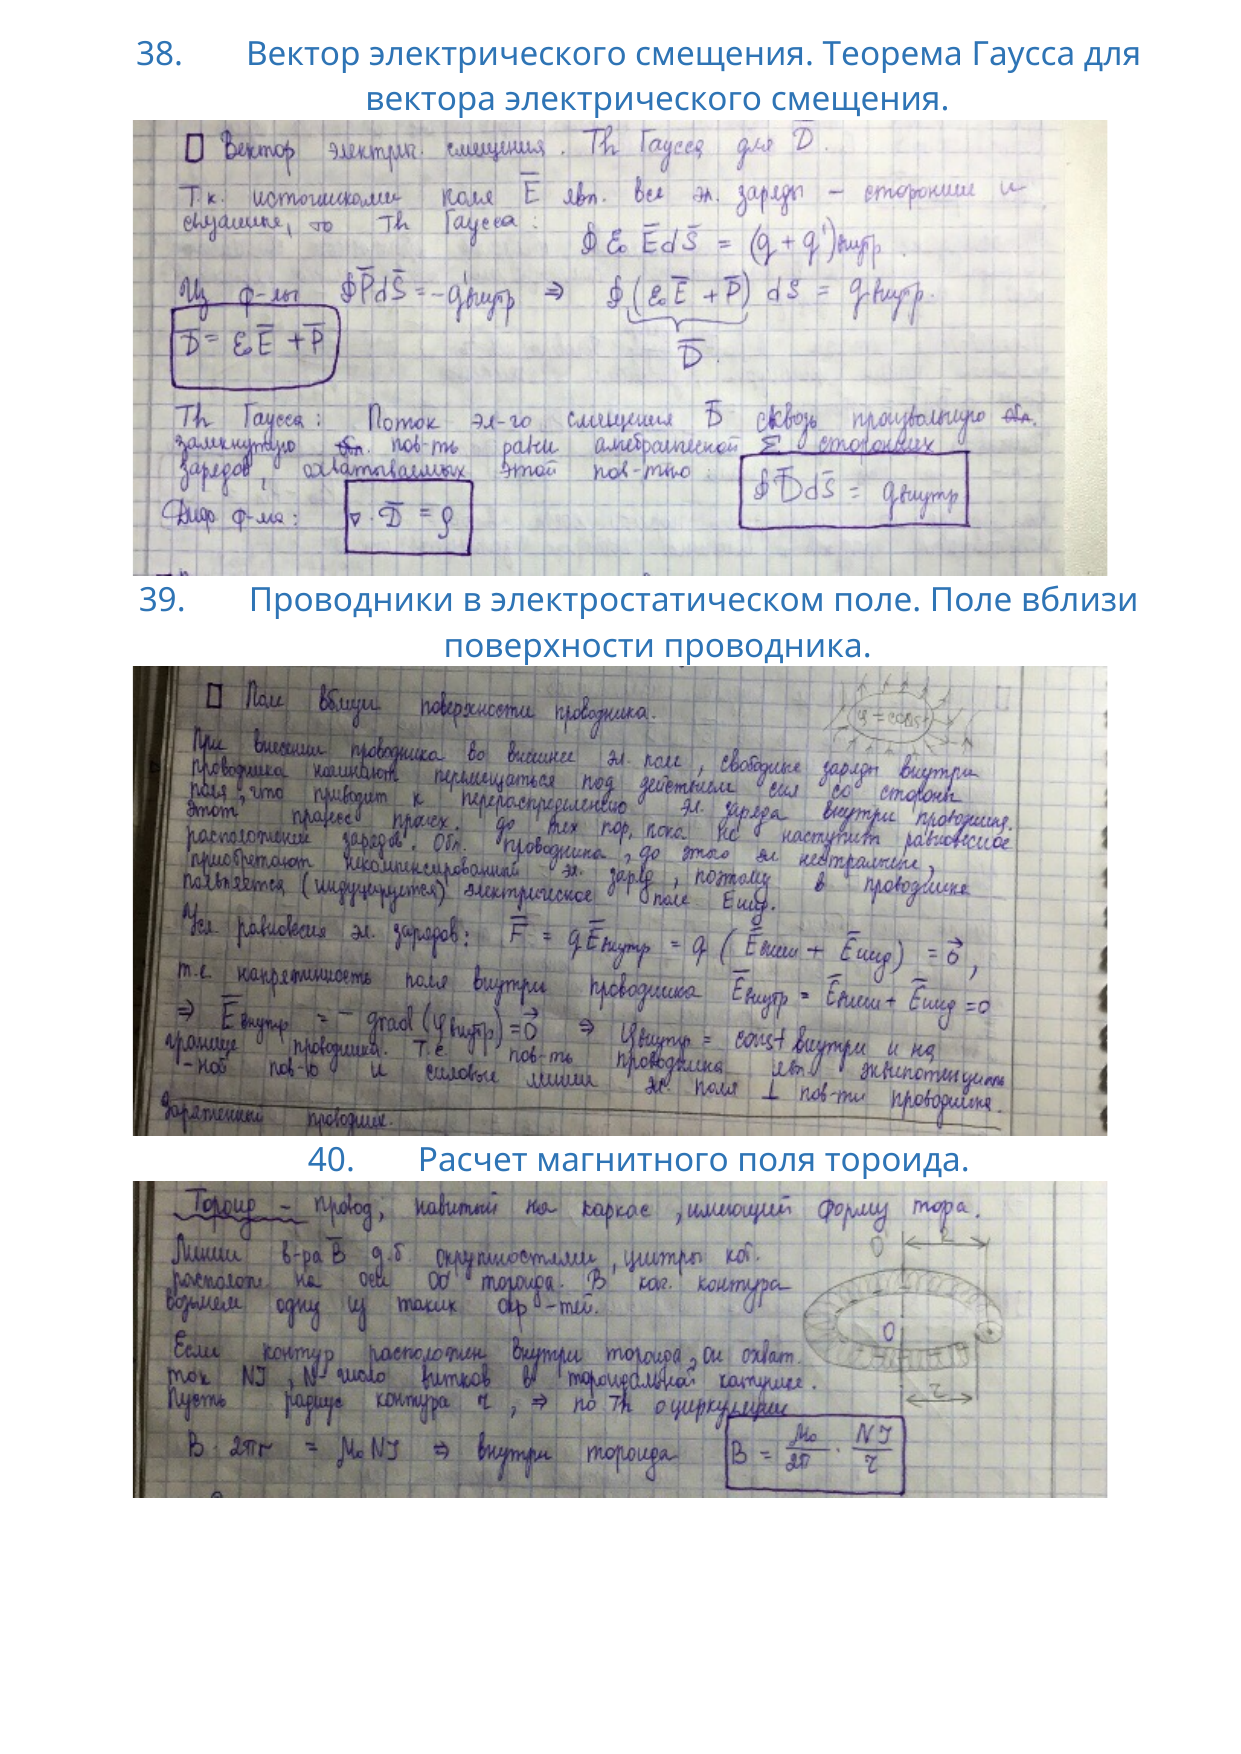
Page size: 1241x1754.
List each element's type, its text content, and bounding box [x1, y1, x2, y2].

picture [132, 120, 1108, 576]
subtitle Расчет магнитного поля тороида. [67, 1136, 1211, 1181]
picture [132, 1181, 1108, 1498]
subtitle Проводники в электростатическом поле. Поле вблизи поверхности проводника. [67, 576, 1211, 667]
picture [132, 666, 1108, 1136]
subtitle Вектор электрического смещения. Теорема Гаусса для вектора электрического смещения. [67, 29, 1211, 120]
